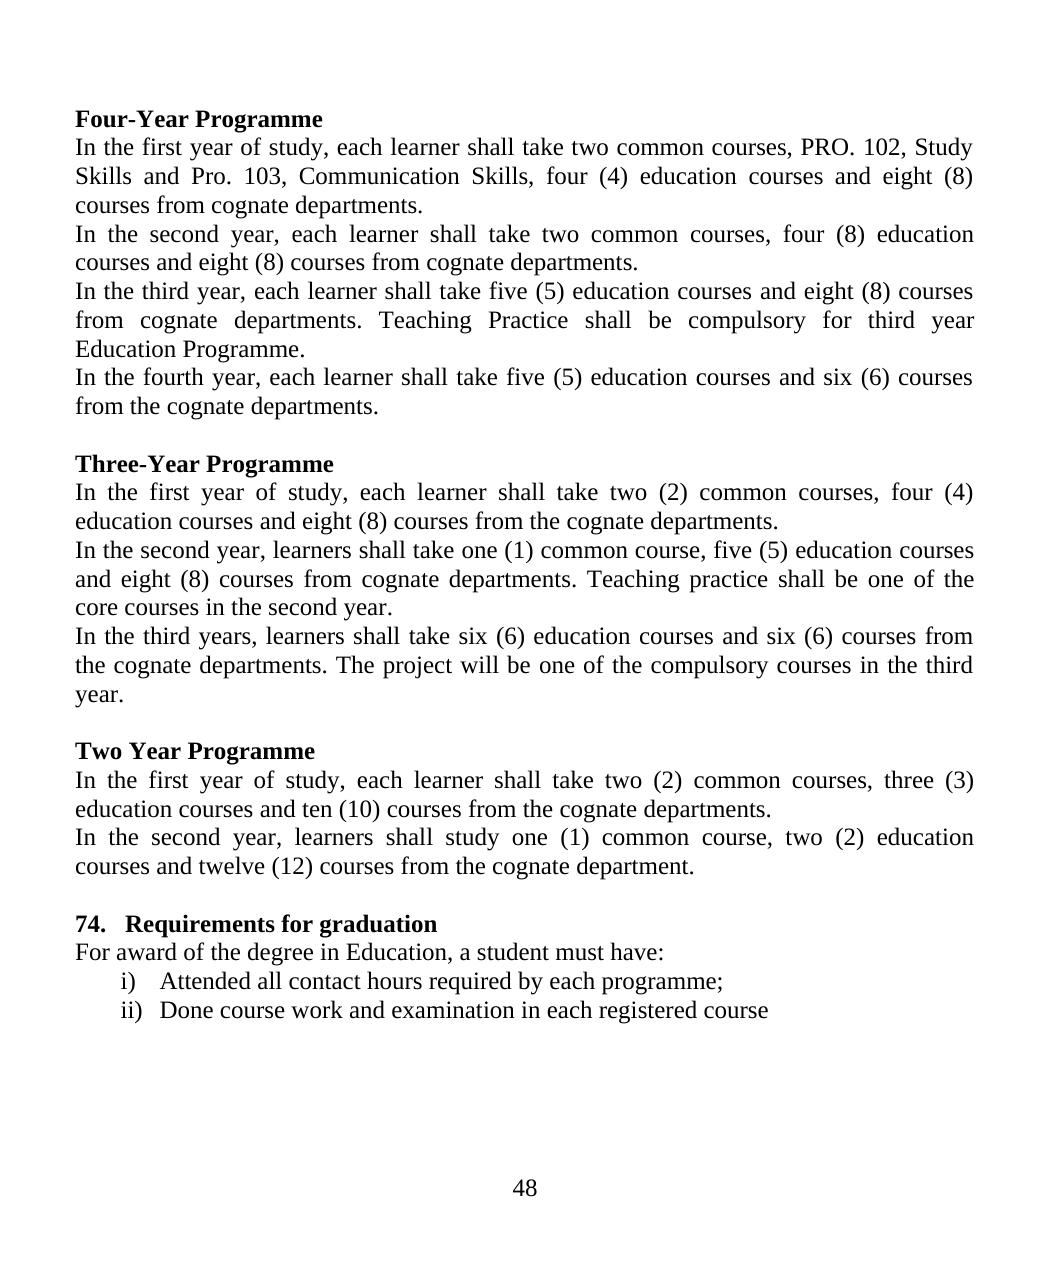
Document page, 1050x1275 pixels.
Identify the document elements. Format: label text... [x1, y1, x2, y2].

text Three-Year Programme [75, 449, 975, 477]
text In the third years, learners shall take six (6) education courses and six (6) courses from the cognate departments. The project will be one of the compulsory courses in the third year. [75, 621, 975, 707]
list Attended all contact hours required by each programme; [120, 966, 975, 995]
text In the first year of study, each learner shall take two common courses, PRO. 102, Study Skills and Pro. 103, Communication Skills, four (4) education courses and eight (8) courses from cognate departments. [75, 132, 975, 219]
list Done course work and examination in each registered course [120, 995, 975, 1024]
text In the second year, learners shall study one (1) common course, two (2) education courses and twelve (12) courses from the cognate department. [75, 822, 975, 880]
text In the second year, each learner shall take two common courses, four (8) education courses and eight (8) courses from cognate departments. [75, 219, 975, 276]
text In the second year, learners shall take one (1) common course, five (5) education courses and eight (8) courses from cognate departments. Teaching practice shall be one of the core courses in the second year. [75, 535, 975, 621]
text In the fourth year, each learner shall take five (5) education courses and six (6) courses from the cognate departments. [75, 362, 975, 420]
text In the first year of study, each learner shall take two (2) common courses, four (4) education courses and eight (8) courses from the cognate departments. [75, 477, 975, 535]
text For award of the degree in Education, a student must have: [75, 937, 975, 966]
text Two Year Programme [75, 736, 975, 765]
text In the first year of study, each learner shall take two (2) common courses, three (3) education courses and ten (10) courses from the cognate departments. [75, 765, 975, 822]
text In the third year, each learner shall take five (5) education courses and eight (8) courses from cognate departments. Teaching Practice shall be compulsory for third year Education Programme. [75, 276, 975, 362]
list Requirements for graduation [75, 909, 975, 937]
text Four-Year Programme [75, 104, 975, 132]
